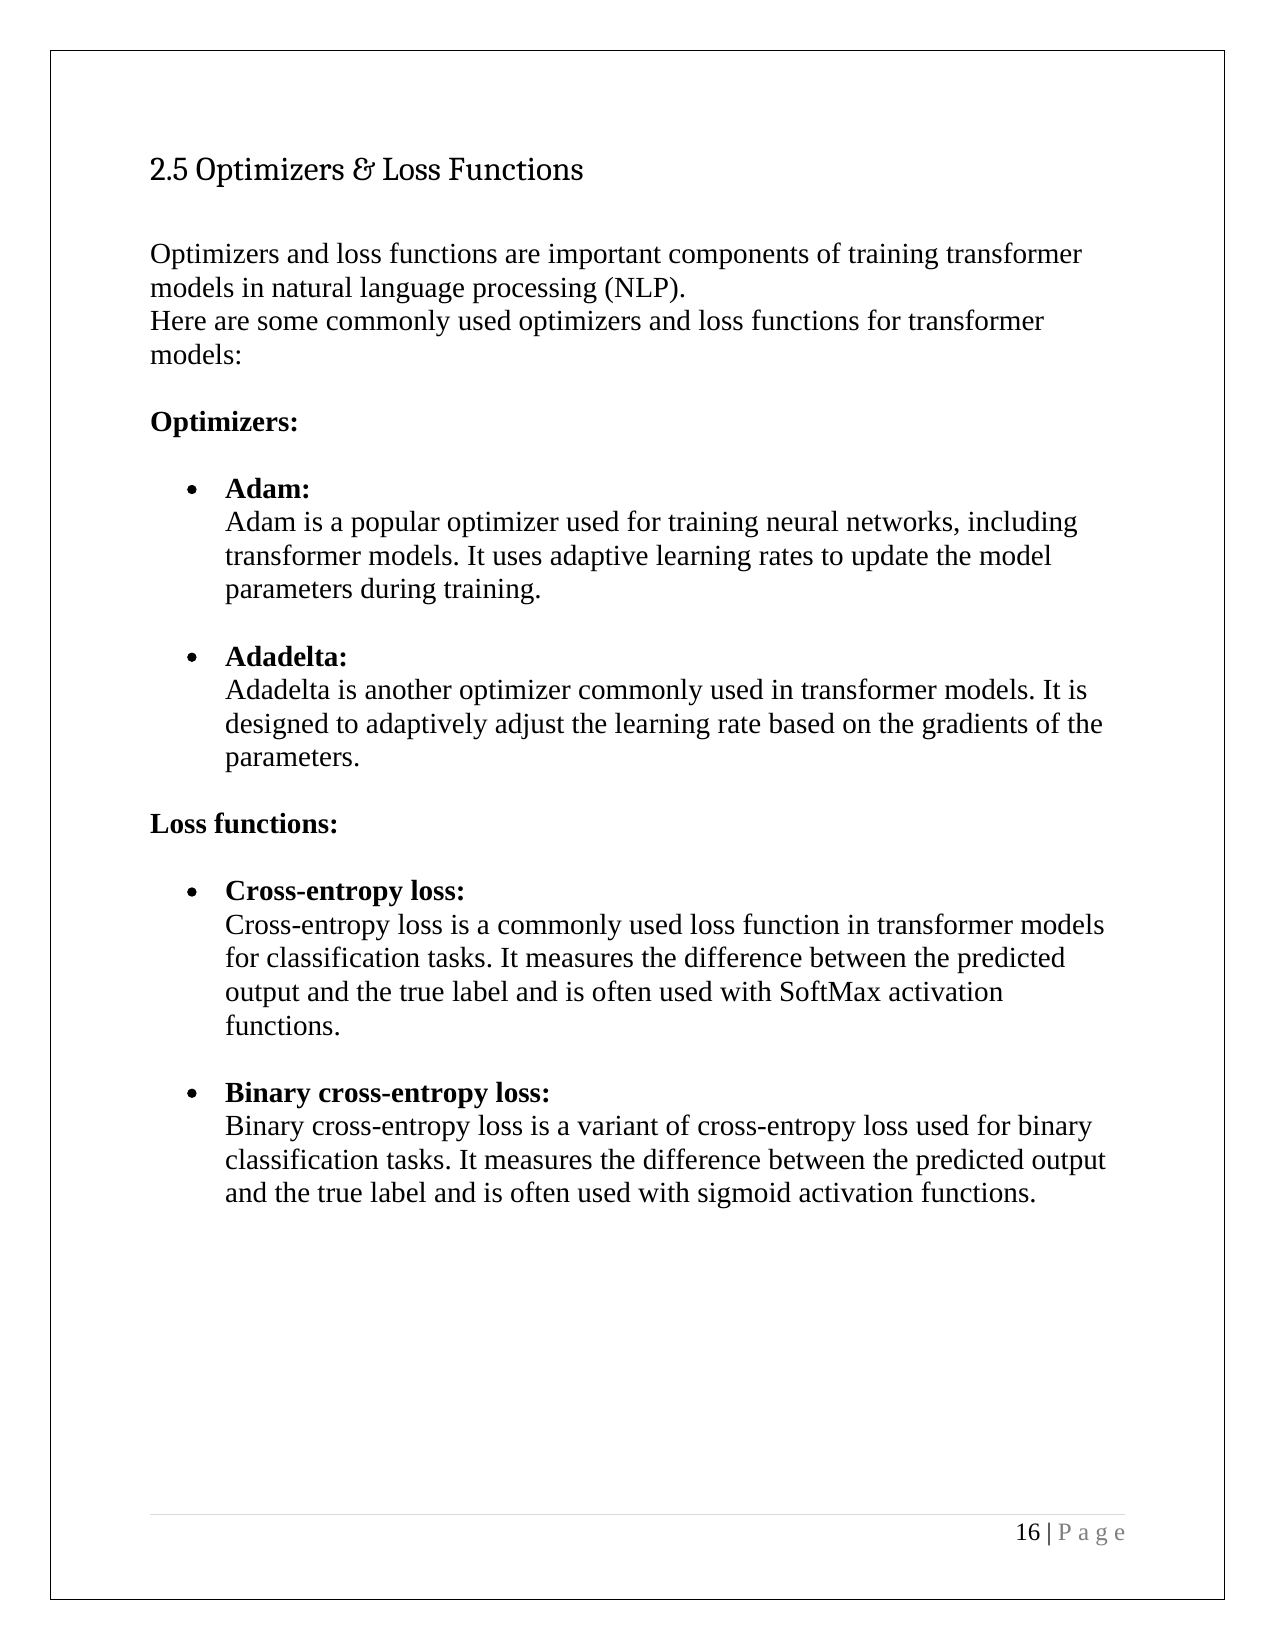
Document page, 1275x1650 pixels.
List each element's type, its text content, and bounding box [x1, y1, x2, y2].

list Adadelta: [187, 639, 1125, 672]
list Adam: [187, 471, 1125, 504]
text Loss functions: [150, 806, 1125, 840]
text Optimizers: [150, 404, 1125, 437]
text Optimizers and loss functions are important components of training transformer models in natural language processing (NLP). [150, 236, 1125, 303]
list Cross-entropy loss: [187, 873, 1125, 907]
text Adadelta is another optimizer commonly used in transformer models. It is designed to adaptively adjust the learning rate based on the gradients of the parameters. [225, 672, 1125, 773]
text Adam is a popular optimizer used for training neural networks, including transformer models. It uses adaptive learning rates to update the model parameters during training. [225, 504, 1125, 605]
text Cross-entropy loss is a commonly used loss function in transformer models for classification tasks. It measures the difference between the predicted output and the true label and is often used with SoftMax activation functions. [225, 907, 1125, 1041]
text Binary cross-entropy loss is a variant of cross-entropy loss used for binary classification tasks. It measures the difference between the predicted output and the true label and is often used with sigmoid activation functions. [225, 1108, 1125, 1209]
text Here are some commonly used optimizers and loss functions for transformer models: [150, 303, 1125, 370]
subtitle 2.5 Optimizers & Loss Functions [150, 150, 1125, 188]
list Binary cross-entropy loss: [187, 1075, 1125, 1108]
